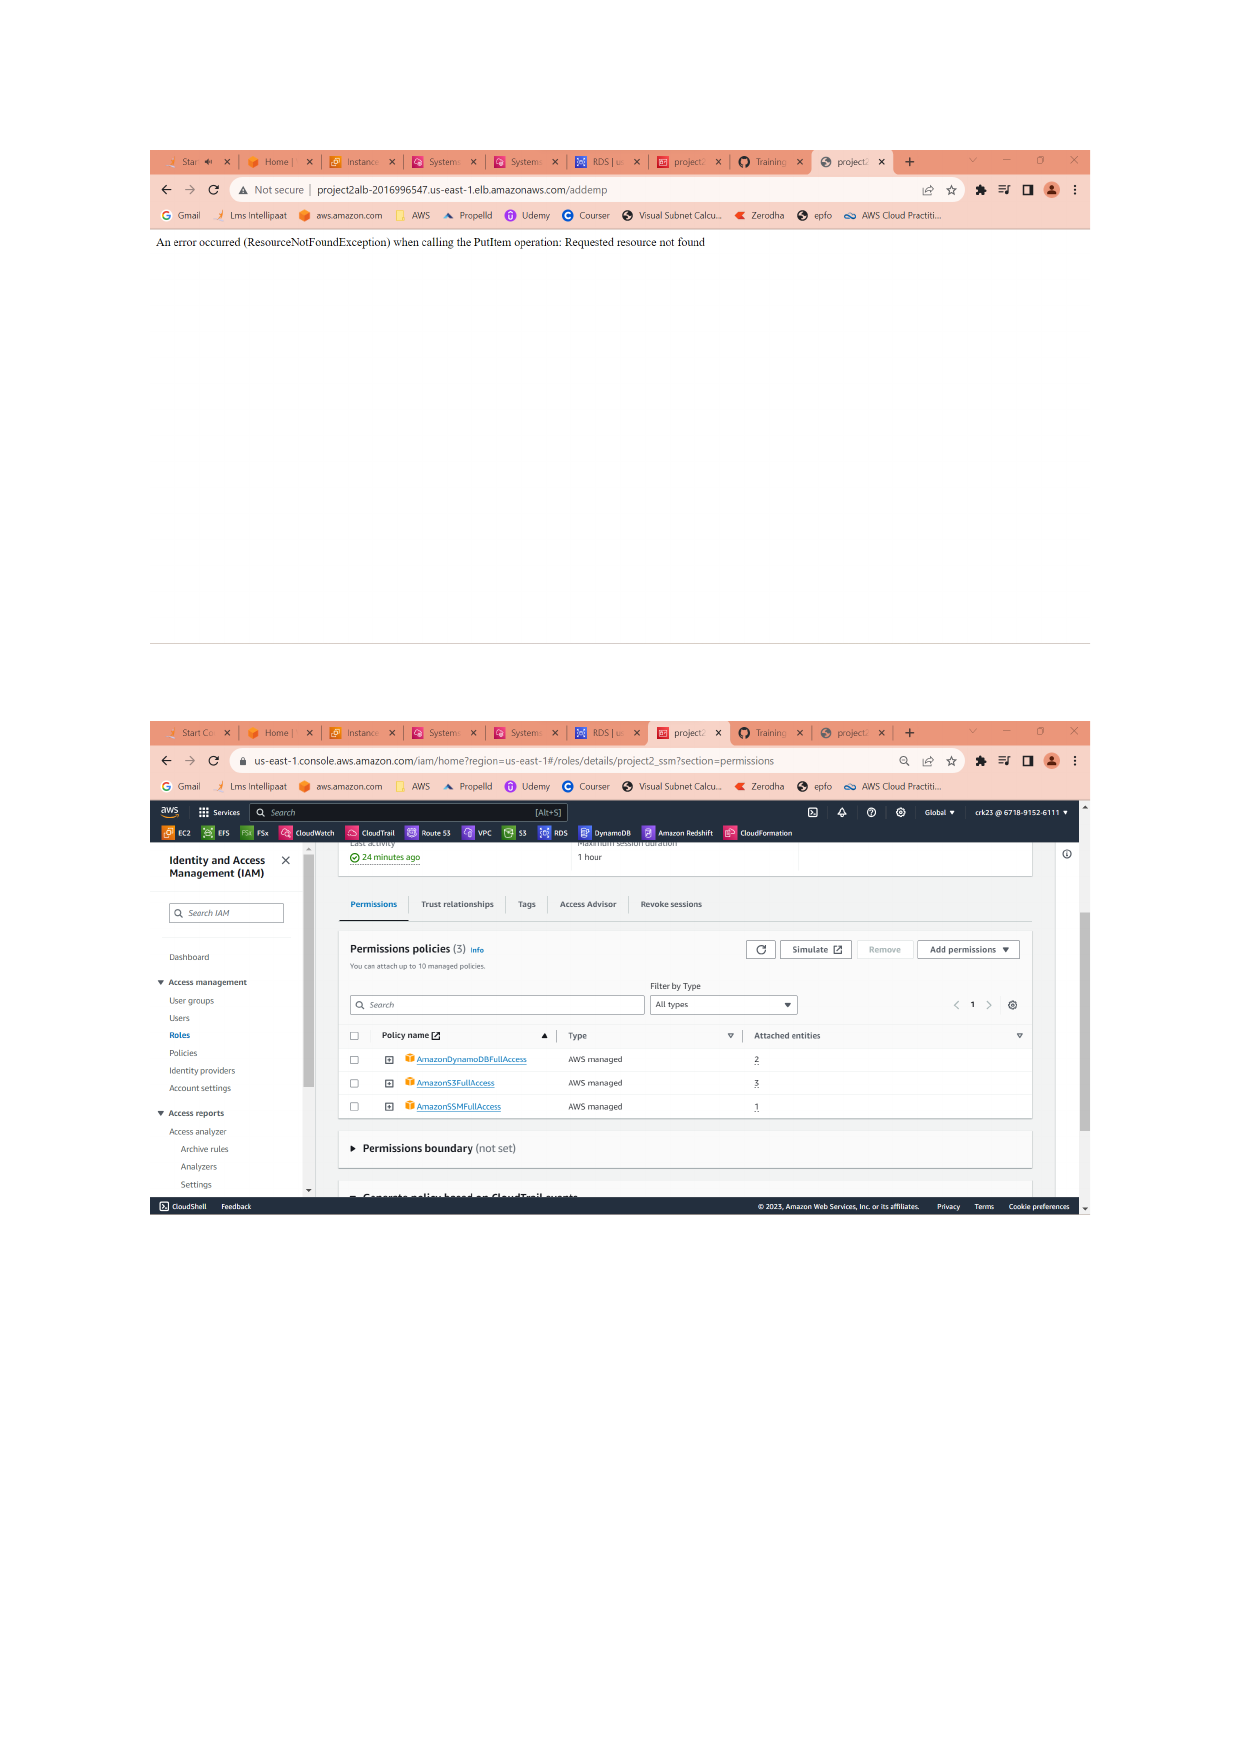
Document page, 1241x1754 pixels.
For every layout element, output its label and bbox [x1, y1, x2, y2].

picture [150, 150, 1091, 644]
picture [150, 721, 1091, 1215]
